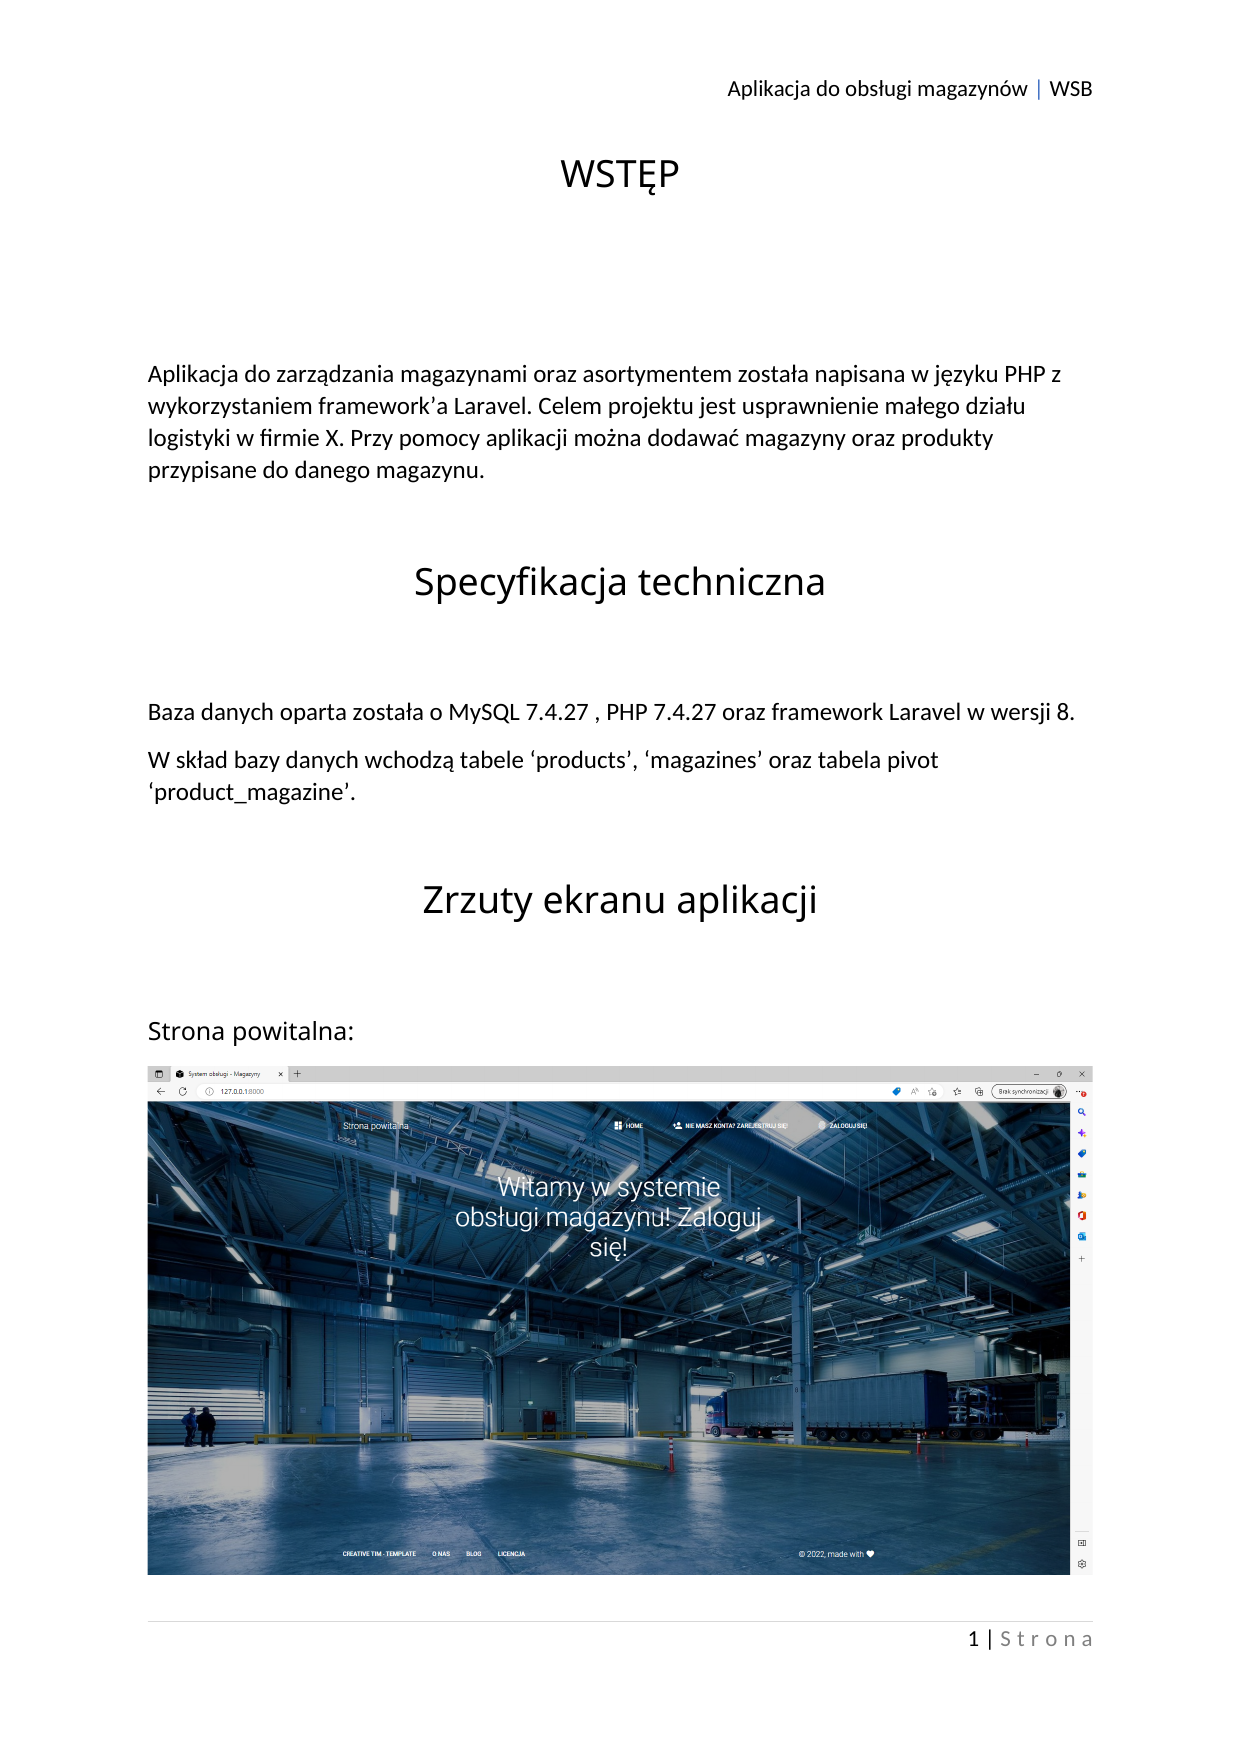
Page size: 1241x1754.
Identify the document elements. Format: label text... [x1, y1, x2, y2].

text Specyfikacja techniczna [148, 555, 1093, 606]
text Aplikacja do zarządzania magazynami oraz asortymentem została napisana w języku PHP z wykorzystaniem framework’a Laravel. Celem projektu jest usprawnienie małego działu logistyki w firmie X. Przy pomocy aplikacji można dodawać magazyny oraz produkty przypisane do danego magazynu. [148, 358, 1093, 485]
text Strona powitalna: [148, 1014, 1093, 1048]
text WSTĘP [148, 148, 1093, 199]
text Baza danych oparta została o MySQL 7.4.27 , PHP 7.4.27 oraz framework Laravel w wersji 8. [148, 696, 1093, 726]
text W skład bazy danych wchodzą tabele ‘products’, ‘magazines’ oraz tabela pivot ‘product_magazine’. [148, 744, 1093, 807]
text Zrzuty ekranu aplikacji [148, 873, 1093, 924]
picture [147, 1066, 1093, 1575]
